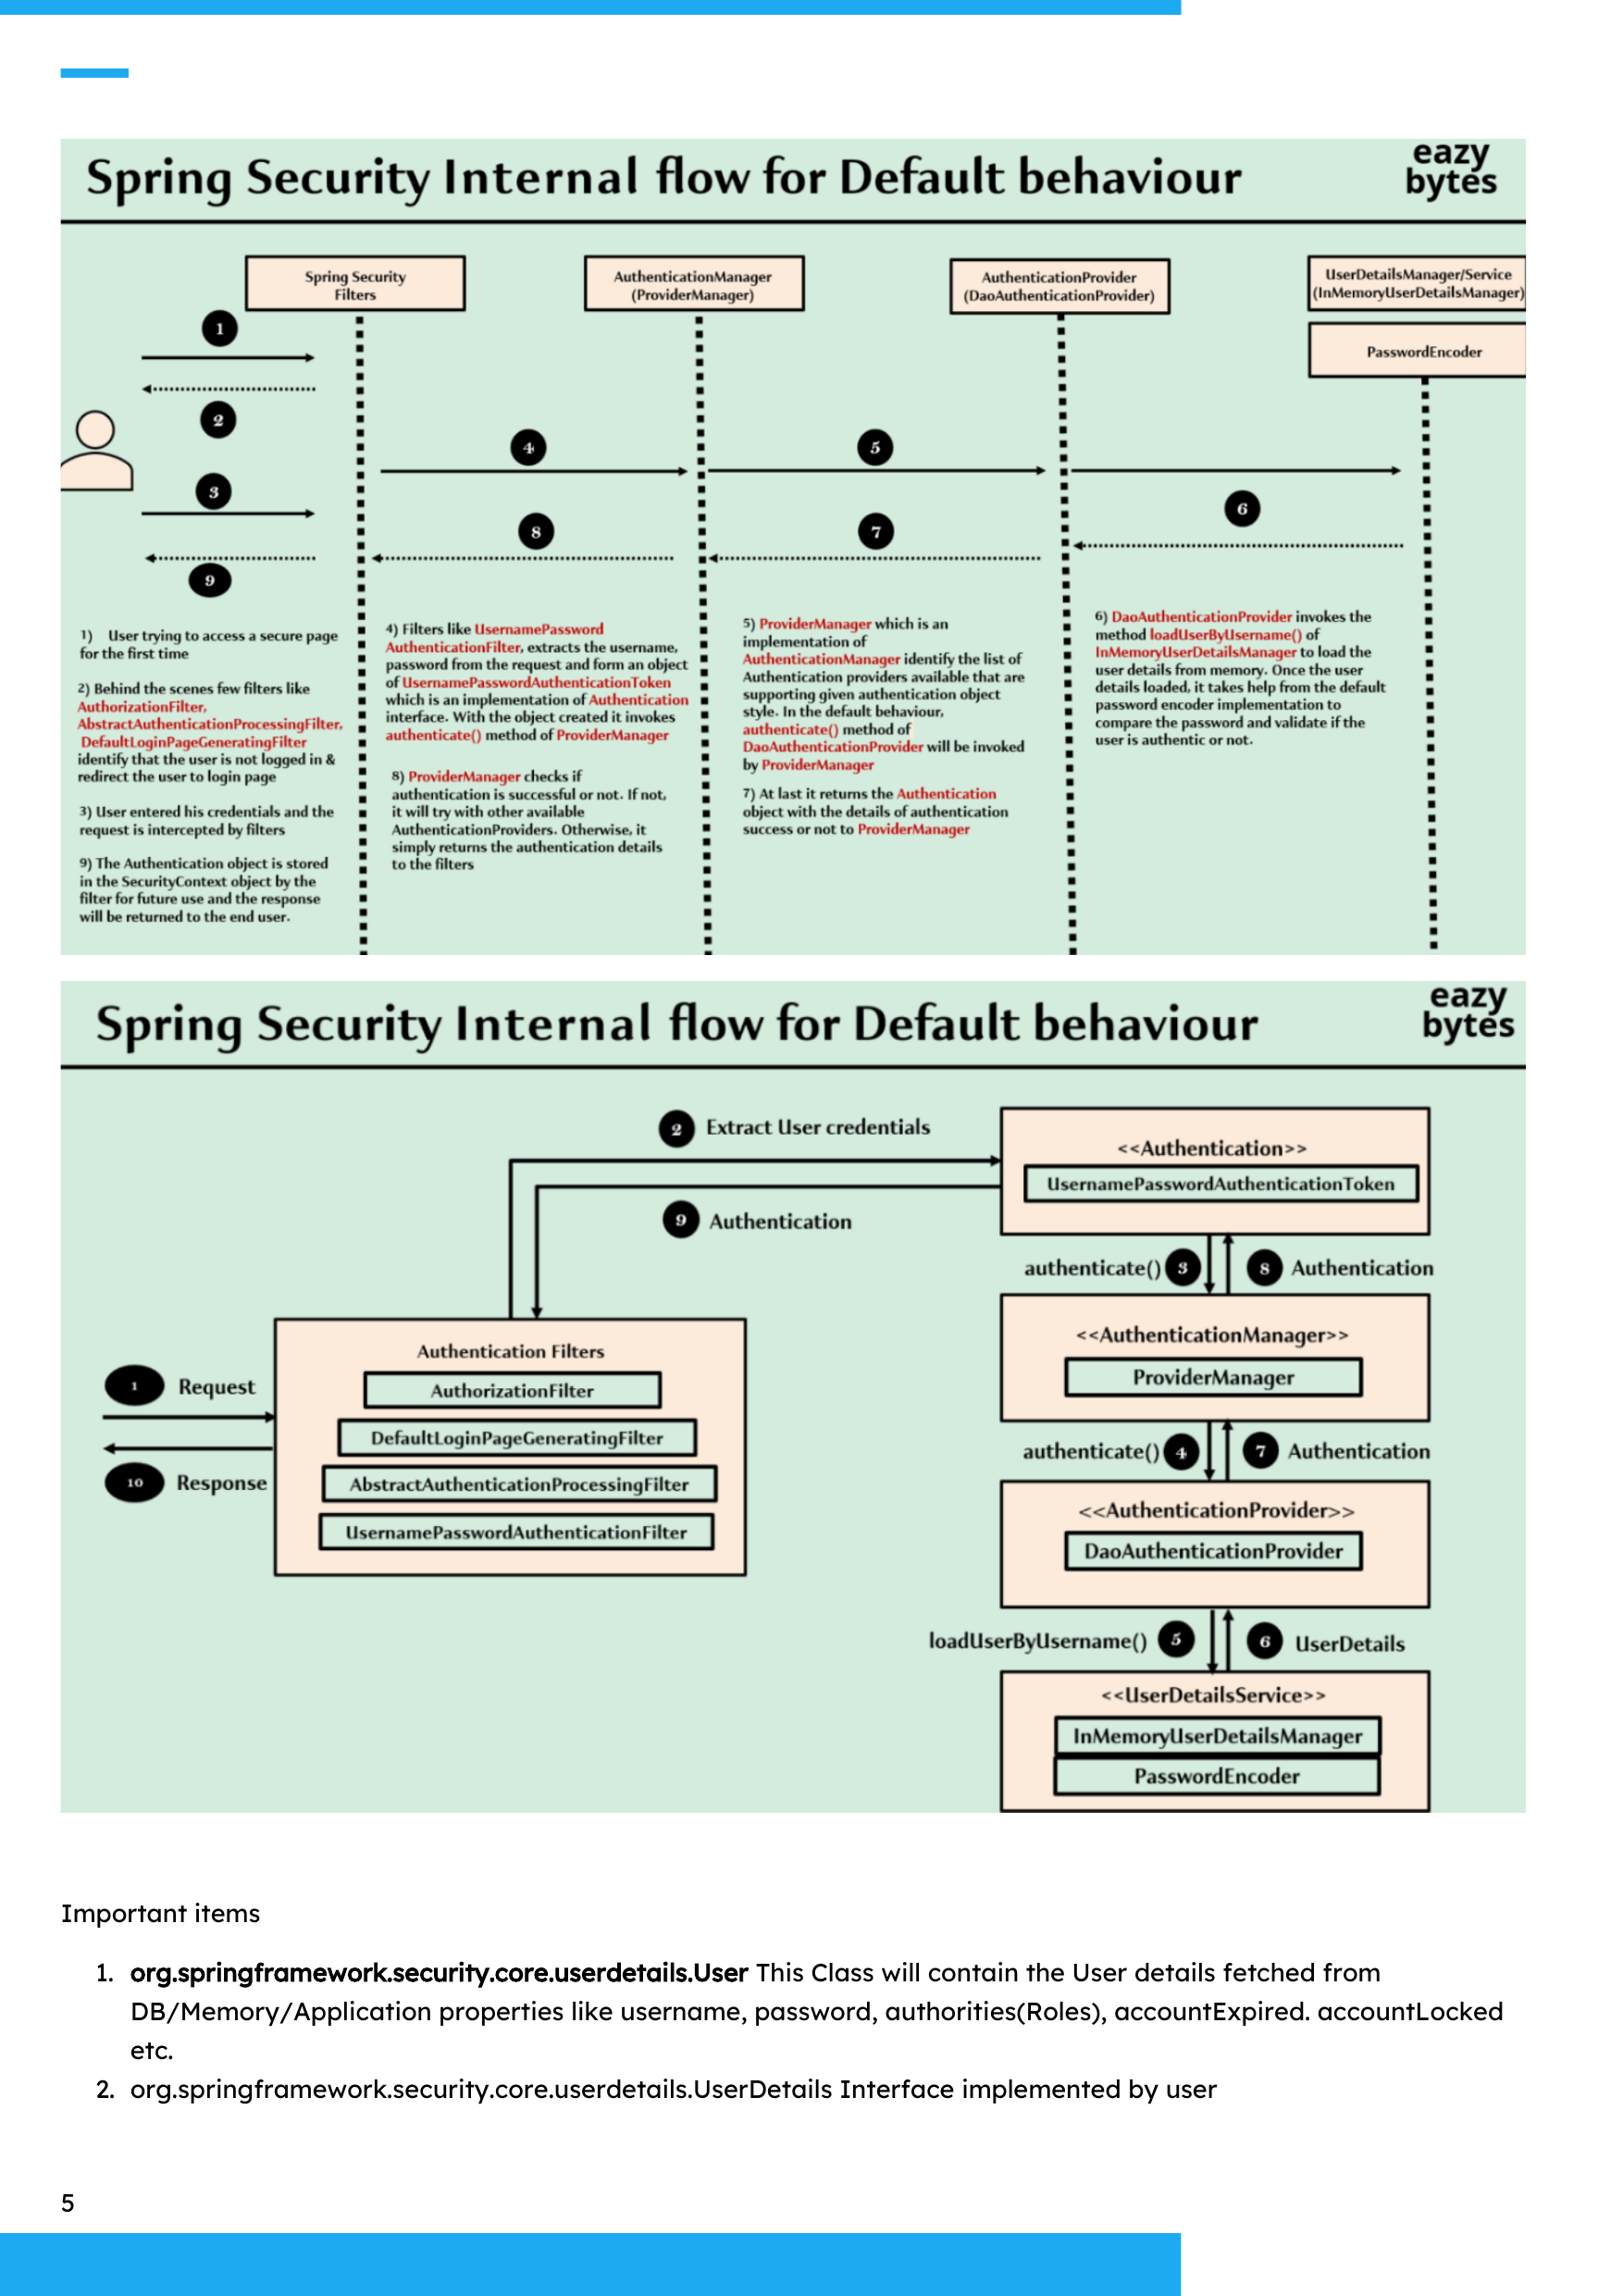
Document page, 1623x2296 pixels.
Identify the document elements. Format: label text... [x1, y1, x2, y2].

picture [60, 981, 1527, 1813]
picture [60, 68, 129, 78]
picture [60, 139, 1527, 955]
list org.springframework.security.core.userdetails.UserDetails Interface implemented by user [95, 2074, 1526, 2105]
picture [0, 0, 1182, 15]
list org.springframework.security.core.userdetails.User This Class will contain the User details fetched from DB/Memory/Application properties like username, password, authorities(Roles), accountExpired. accountLocked etc. [95, 1956, 1526, 2066]
text Important items [61, 1898, 1526, 1930]
picture [0, 2233, 1182, 2296]
